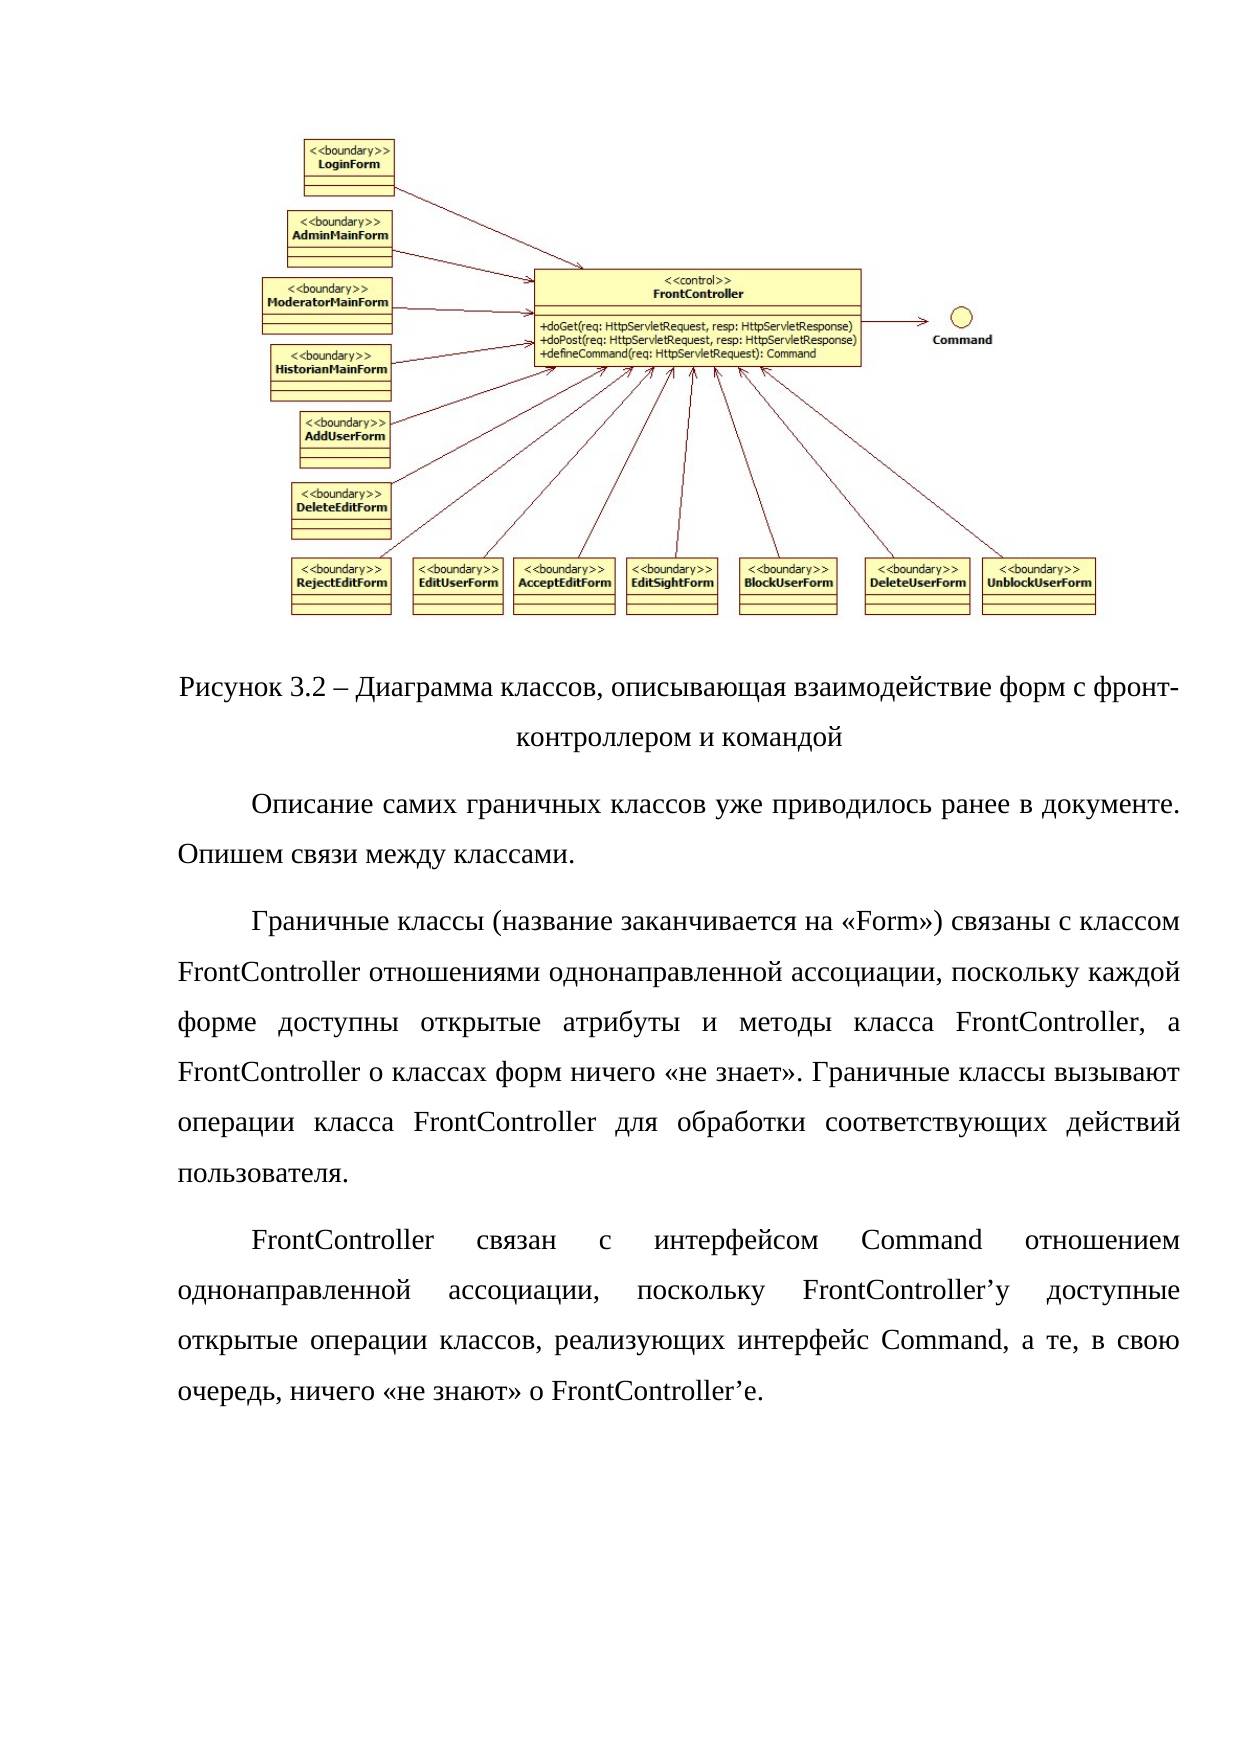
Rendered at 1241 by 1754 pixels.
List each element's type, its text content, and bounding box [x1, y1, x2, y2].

text Описание самих граничных классов уже приводилось ранее в документе. Опишем связи между классами. [177, 786, 1181, 870]
text FrontController связан с интерфейсом Command отношением однонаправленной ассоциации, поскольку FrontController’у доступные открытые операции классов, реализующих интерфейс Command, а те, в свою очередь, ничего «не знают» о FrontController’е. [177, 1222, 1181, 1406]
text Рисунок 3.2 – Диаграмма классов, описывающая взаимодействие форм с фронт-контроллером и командой [177, 669, 1181, 753]
picture [241, 118, 1117, 636]
text Граничные классы (название заканчивается на «Form») связаны с классом FrontController отношениями однонаправленной ассоциации, поскольку каждой форме доступны открытые атрибуты и методы класса FrontController, а FrontController о классах форм ничего «не знает». Граничные классы вызывают операции класса FrontController для обработки соответствующих действий пользователя. [177, 903, 1181, 1188]
